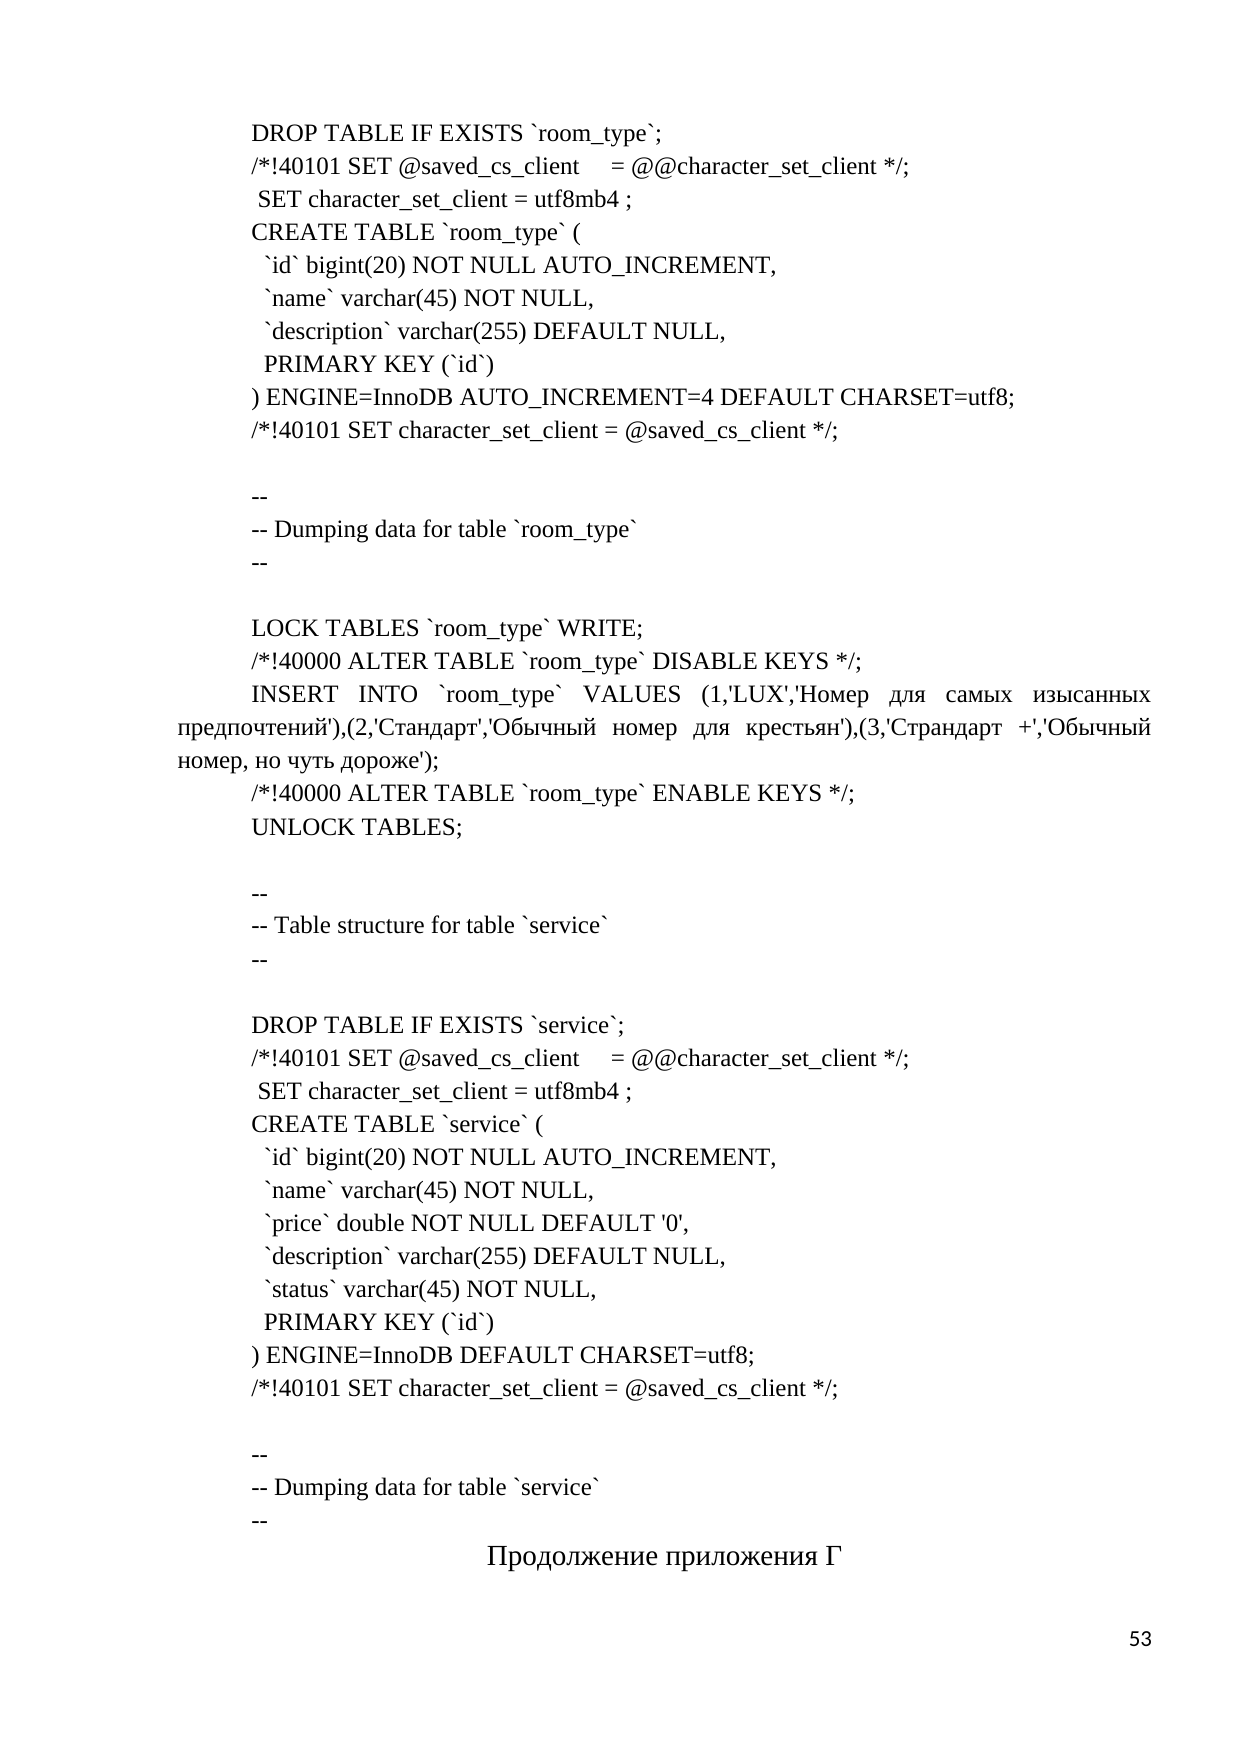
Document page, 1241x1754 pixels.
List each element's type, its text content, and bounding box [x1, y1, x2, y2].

text `description` varchar(255) DEFAULT NULL, [177, 1241, 1152, 1269]
text -- [177, 1439, 1152, 1468]
text DROP TABLE IF EXISTS `service`; [177, 1010, 1152, 1038]
text /*!40000 ALTER TABLE `room_type` DISABLE KEYS */; [177, 646, 1152, 675]
text UNLOCK TABLES; [177, 812, 1152, 840]
text `status` varchar(45) NOT NULL, [177, 1274, 1152, 1303]
text INSERT INTO `room_type` VALUES (1,'LUX','Номер для самых изысанных предпочтений'),(2,'Стандарт','Обычный номер для крестьян'),(3,'Страндарт +','Обычный номер, но чуть дороже'); [177, 679, 1152, 774]
text /*!40101 SET @saved_cs_client = @@character_set_client */; [177, 151, 1152, 180]
text /*!40101 SET character_set_client = @saved_cs_client */; [177, 1373, 1152, 1402]
text CREATE TABLE `room_type` ( [177, 217, 1152, 246]
text Продолжение приложения Г [177, 1538, 1152, 1572]
text PRIMARY KEY (`id`) [177, 1307, 1152, 1336]
text DROP TABLE IF EXISTS `room_type`; [177, 118, 1152, 147]
text CREATE TABLE `service` ( [177, 1109, 1152, 1137]
text `name` varchar(45) NOT NULL, [177, 283, 1152, 312]
text `description` varchar(255) DEFAULT NULL, [177, 316, 1152, 345]
text -- [177, 481, 1152, 510]
text ) ENGINE=InnoDB AUTO_INCREMENT=4 DEFAULT CHARSET=utf8; [177, 382, 1152, 411]
text -- [177, 944, 1152, 972]
text ) ENGINE=InnoDB DEFAULT CHARSET=utf8; [177, 1340, 1152, 1369]
text /*!40101 SET @saved_cs_client = @@character_set_client */; [177, 1043, 1152, 1071]
text -- [177, 547, 1152, 576]
text -- Table structure for table `service` [177, 911, 1152, 939]
text SET character_set_client = utf8mb4 ; [177, 1076, 1152, 1104]
text -- [177, 1505, 1152, 1534]
text `name` varchar(45) NOT NULL, [177, 1175, 1152, 1203]
text /*!40000 ALTER TABLE `room_type` ENABLE KEYS */; [177, 778, 1152, 807]
text SET character_set_client = utf8mb4 ; [177, 184, 1152, 213]
text `id` bigint(20) NOT NULL AUTO_INCREMENT, [177, 250, 1152, 279]
text -- [177, 878, 1152, 906]
text `id` bigint(20) NOT NULL AUTO_INCREMENT, [177, 1142, 1152, 1171]
text -- Dumping data for table `service` [177, 1472, 1152, 1501]
text `price` double NOT NULL DEFAULT '0', [177, 1208, 1152, 1237]
text -- Dumping data for table `room_type` [177, 514, 1152, 543]
text PRIMARY KEY (`id`) [177, 349, 1152, 378]
text /*!40101 SET character_set_client = @saved_cs_client */; [177, 415, 1152, 444]
text LOCK TABLES `room_type` WRITE; [177, 613, 1152, 642]
